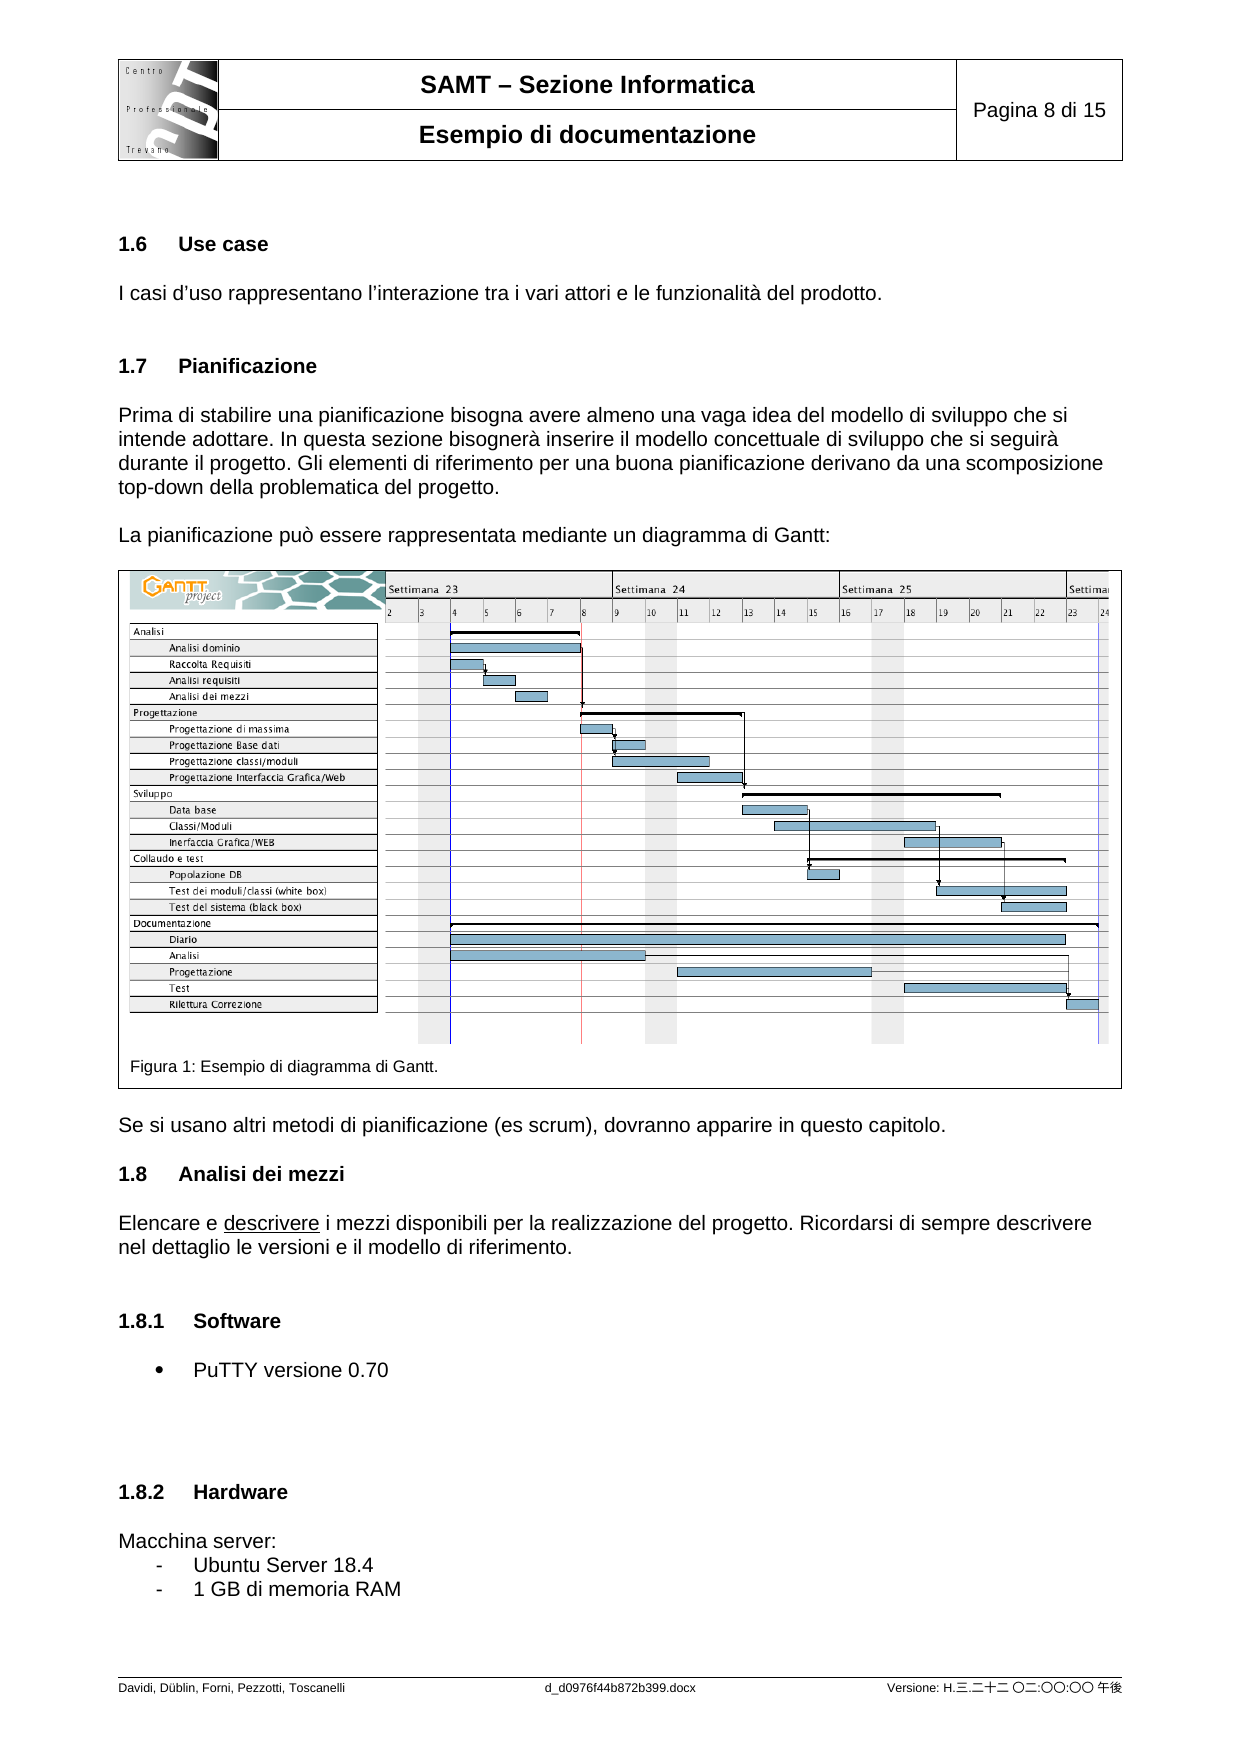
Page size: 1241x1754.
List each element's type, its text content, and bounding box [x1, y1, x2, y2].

list Ubuntu Server 18.4 [156, 1553, 1122, 1577]
subtitle Pianificazione [118, 354, 1122, 378]
text Macchina server: [118, 1529, 1122, 1553]
list PuTTY versione 0.70 [156, 1358, 1122, 1382]
subtitle Analisi dei mezzi [118, 1162, 1122, 1186]
text Prima di stabilire una pianificazione bisogna avere almeno una vaga idea del modello di sviluppo che si intende adottare. In questa sezione bisognerà inserire il modello concettuale di sviluppo che si seguirà durante il progetto. Gli elementi di riferimento per una buona pianificazione derivano da una scomposizione top-down della problematica del progetto. [118, 403, 1122, 498]
text I casi d’uso rappresentano l’interazione tra i vari attori e le funzionalità del prodotto. [118, 281, 1122, 305]
text Se si usano altri metodi di pianificazione (es scrum), dovranno apparire in questo capitolo. [118, 1113, 1122, 1137]
text Elencare e descrivere i mezzi disponibili per la realizzazione del progetto. Ricordarsi di sempre descrivere nel dettaglio le versioni e il modello di riferimento. [118, 1211, 1122, 1259]
subtitle Hardware [118, 1480, 1122, 1504]
list 1 GB di memoria RAM [156, 1577, 1122, 1601]
picture [129, 571, 1109, 1044]
subtitle Software [118, 1309, 1122, 1333]
text La pianificazione può essere rappresentata mediante un diagramma di Gantt: [118, 522, 1122, 546]
picture [118, 60, 218, 159]
subtitle Use case [118, 232, 1122, 256]
